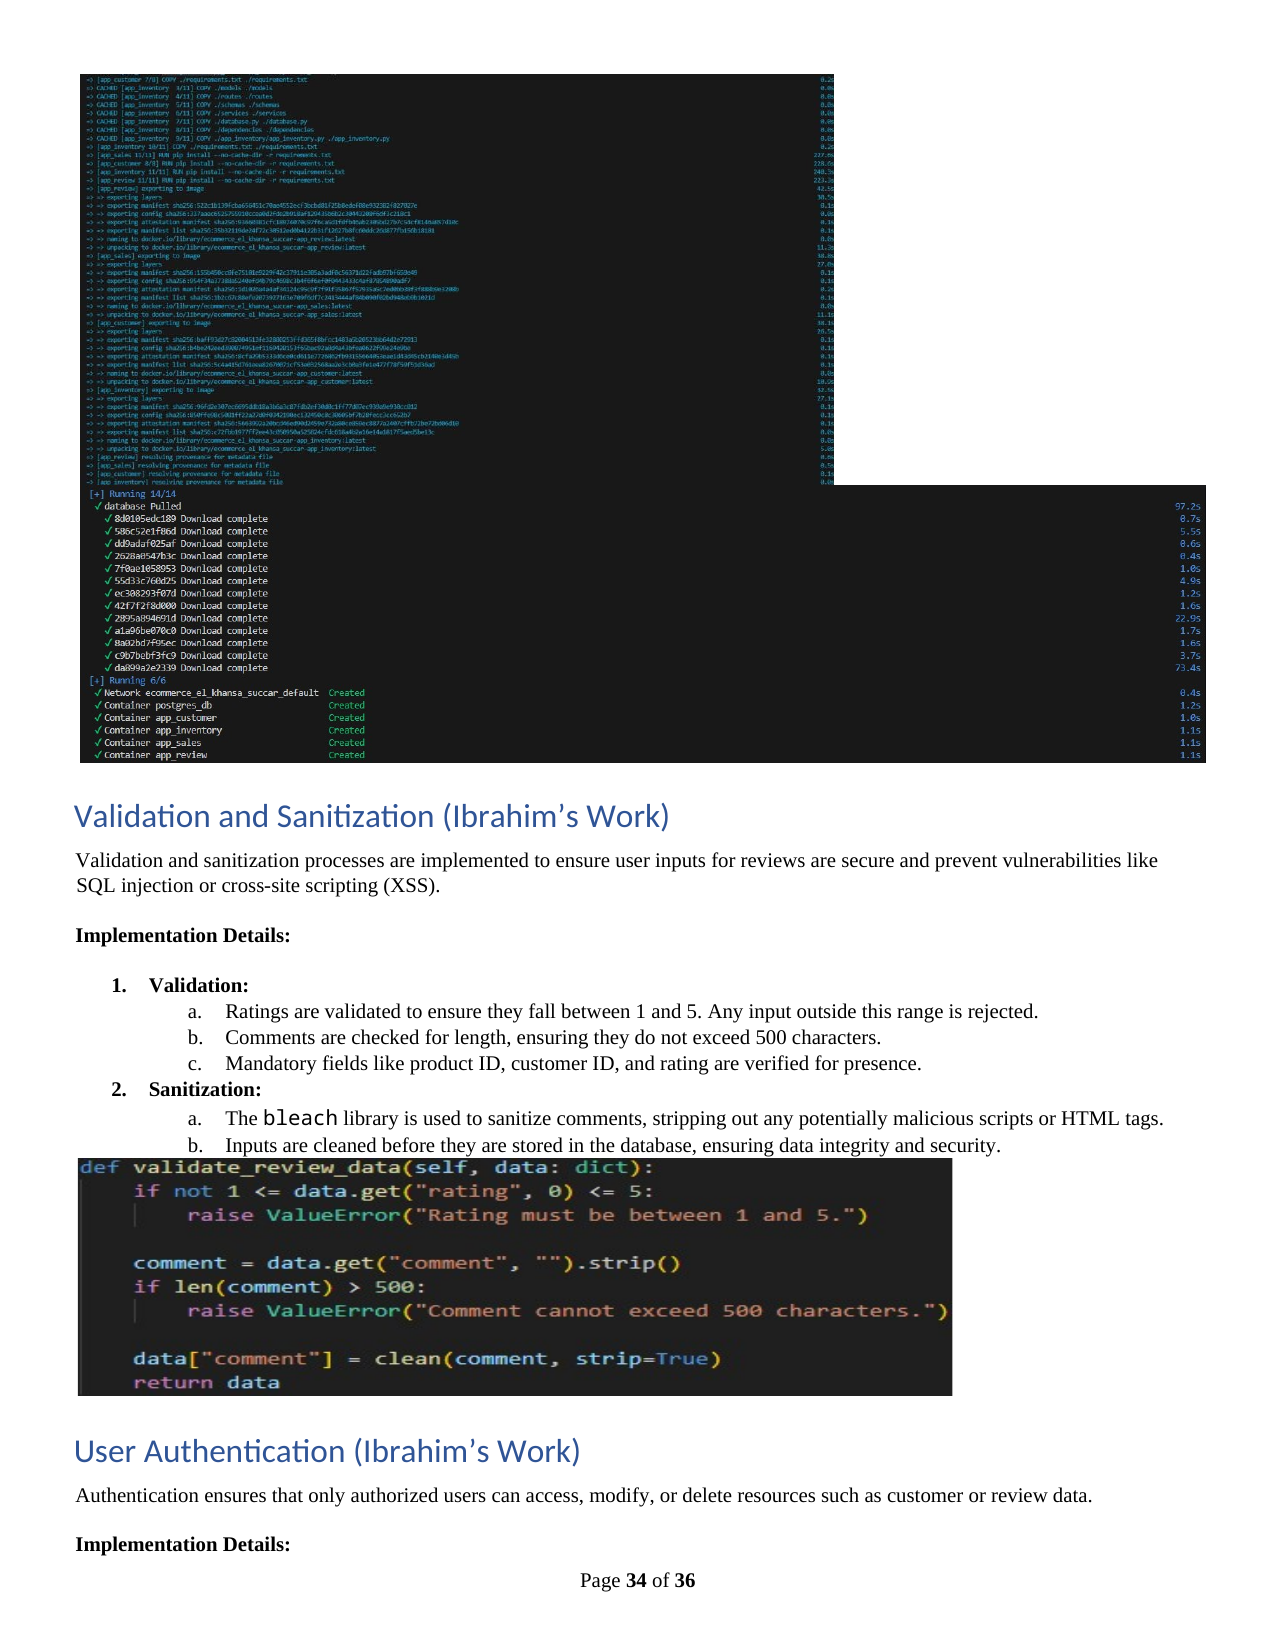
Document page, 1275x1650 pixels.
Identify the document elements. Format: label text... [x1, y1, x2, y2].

list Comments are checked for length, ensuring they do not exceed 500 characters. [188, 1025, 1201, 1049]
list Mandatory fields like product ID, customer ID, and rating are verified for presence. [188, 1051, 1201, 1075]
text Implementation Details: [75, 923, 1207, 947]
subtitle User Authentication (Ibrahim’s Work) [73, 1430, 1207, 1471]
list Inputs are cleaned before they are stored in the database, ensuring data integrity and security. [188, 1133, 1201, 1157]
list Sanitization: [111, 1076, 1207, 1101]
picture [80, 74, 1206, 763]
text Validation and sanitization processes are implemented to ensure user inputs for reviews are secure and prevent vulnerabilities like SQL injection or cross-site scripting (XSS). [75, 848, 1201, 897]
subtitle Validation and Sanitization (Ibrahim’s Work) [73, 795, 1207, 836]
list Ratings are validated to ensure they fall between 1 and 5. Any input outside this range is rejected. [188, 999, 1201, 1023]
text Authentication ensures that only authorized users can access, modify, or delete resources such as customer or review data. [75, 1483, 1201, 1507]
list Validation: [111, 973, 1207, 997]
list The bleach library is used to sanitize comments, stripping out any potentially malicious scripts or HTML tags. [188, 1103, 1201, 1131]
text Implementation Details: [75, 1532, 1207, 1556]
picture [77, 1158, 953, 1396]
